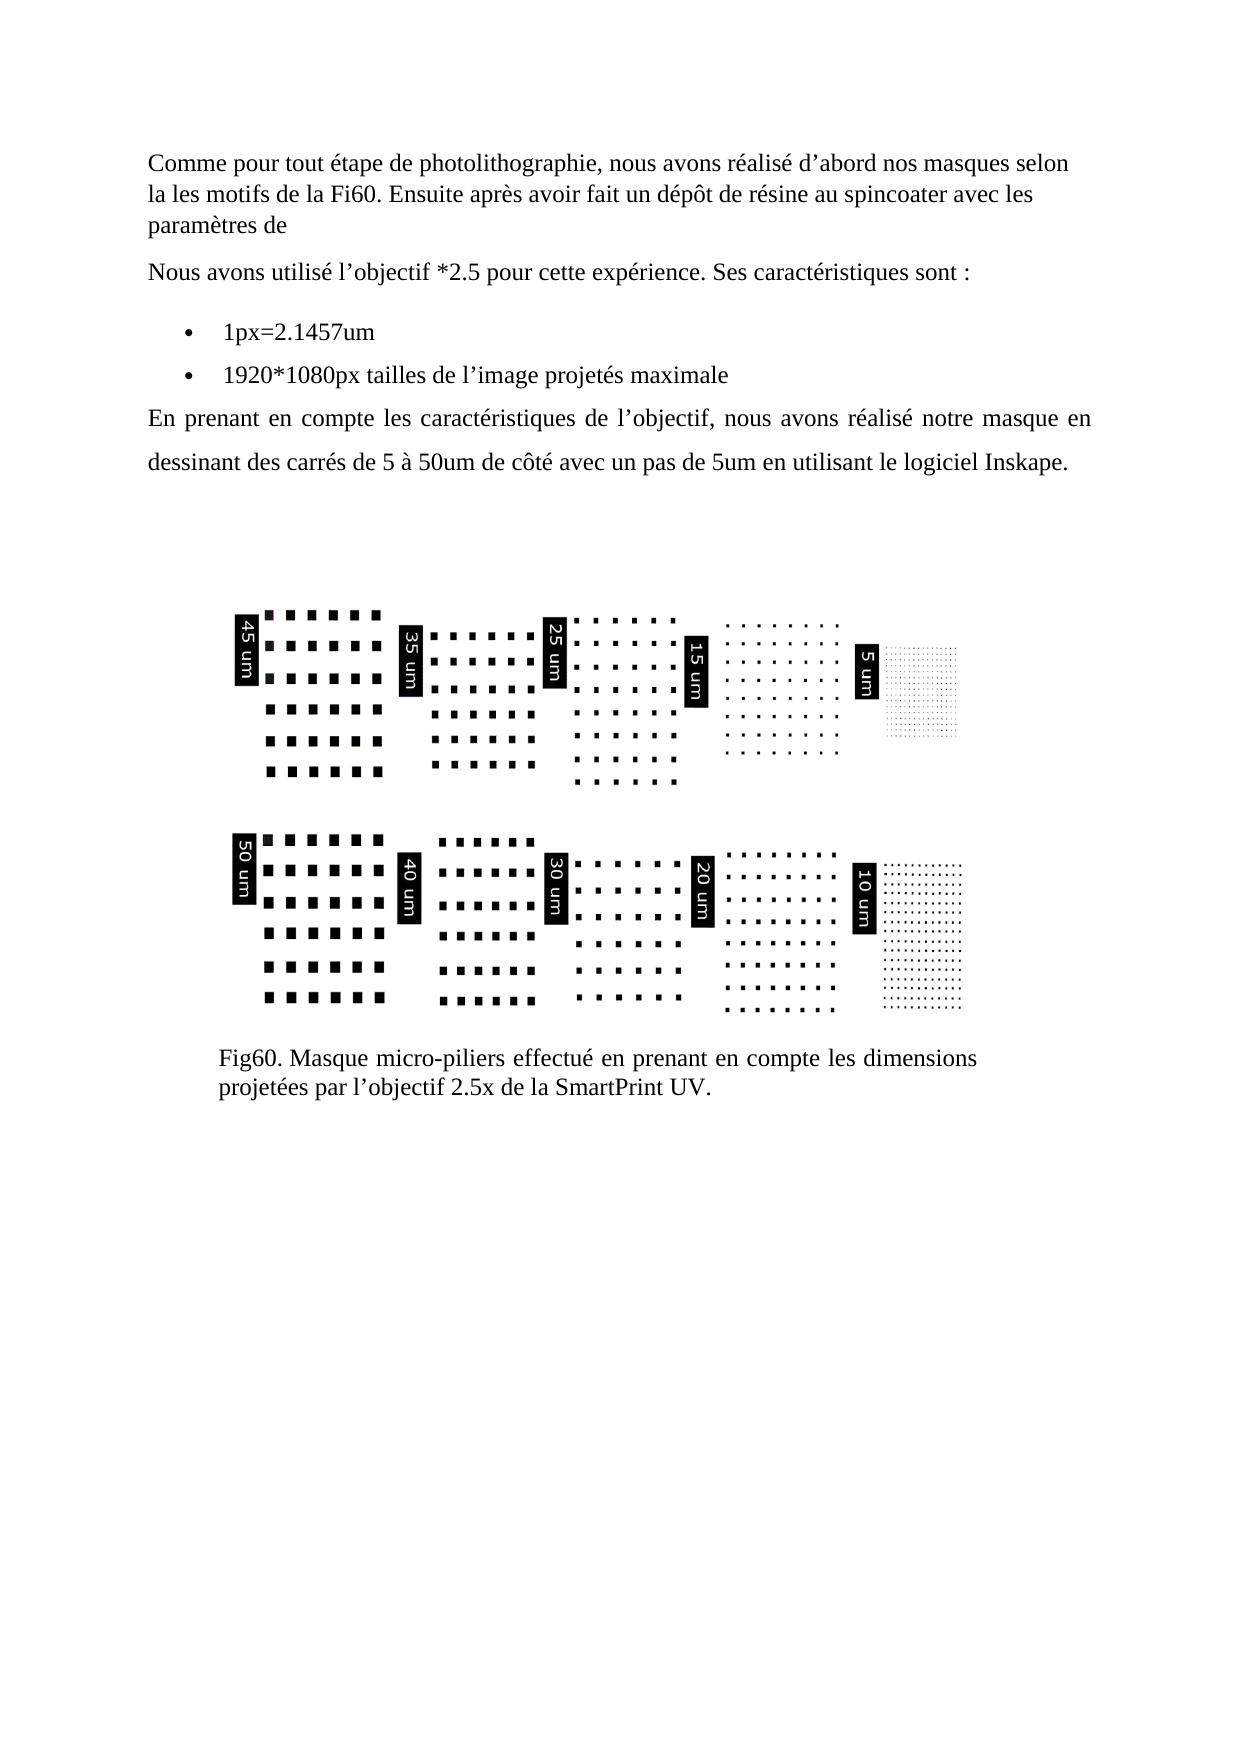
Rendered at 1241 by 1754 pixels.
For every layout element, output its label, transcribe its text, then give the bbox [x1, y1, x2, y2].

text Comme pour tout étape de photolithographie, nous avons réalisé d’abord nos masques selon la les motifs de la Fi60. Ensuite après avoir fait un dépôt de résine au spincoater avec les paramètres de [148, 148, 1093, 238]
text En prenant en compte les caractéristiques de l’objectif, nous avons réalisé notre masque en dessinant des carrés de 5 à 50um de côté avec un pas de 5um en utilisant le logiciel Inskape. [148, 403, 1093, 475]
picture [222, 553, 970, 1035]
list 1px=2.1457um [185, 317, 1093, 346]
list 1920*1080px tailles de l’image projetés maximale [185, 360, 1093, 389]
text Nous avons utilisé l’objectif *2.5 pour cette expérience. Ses caractéristiques sont : [148, 257, 1093, 286]
